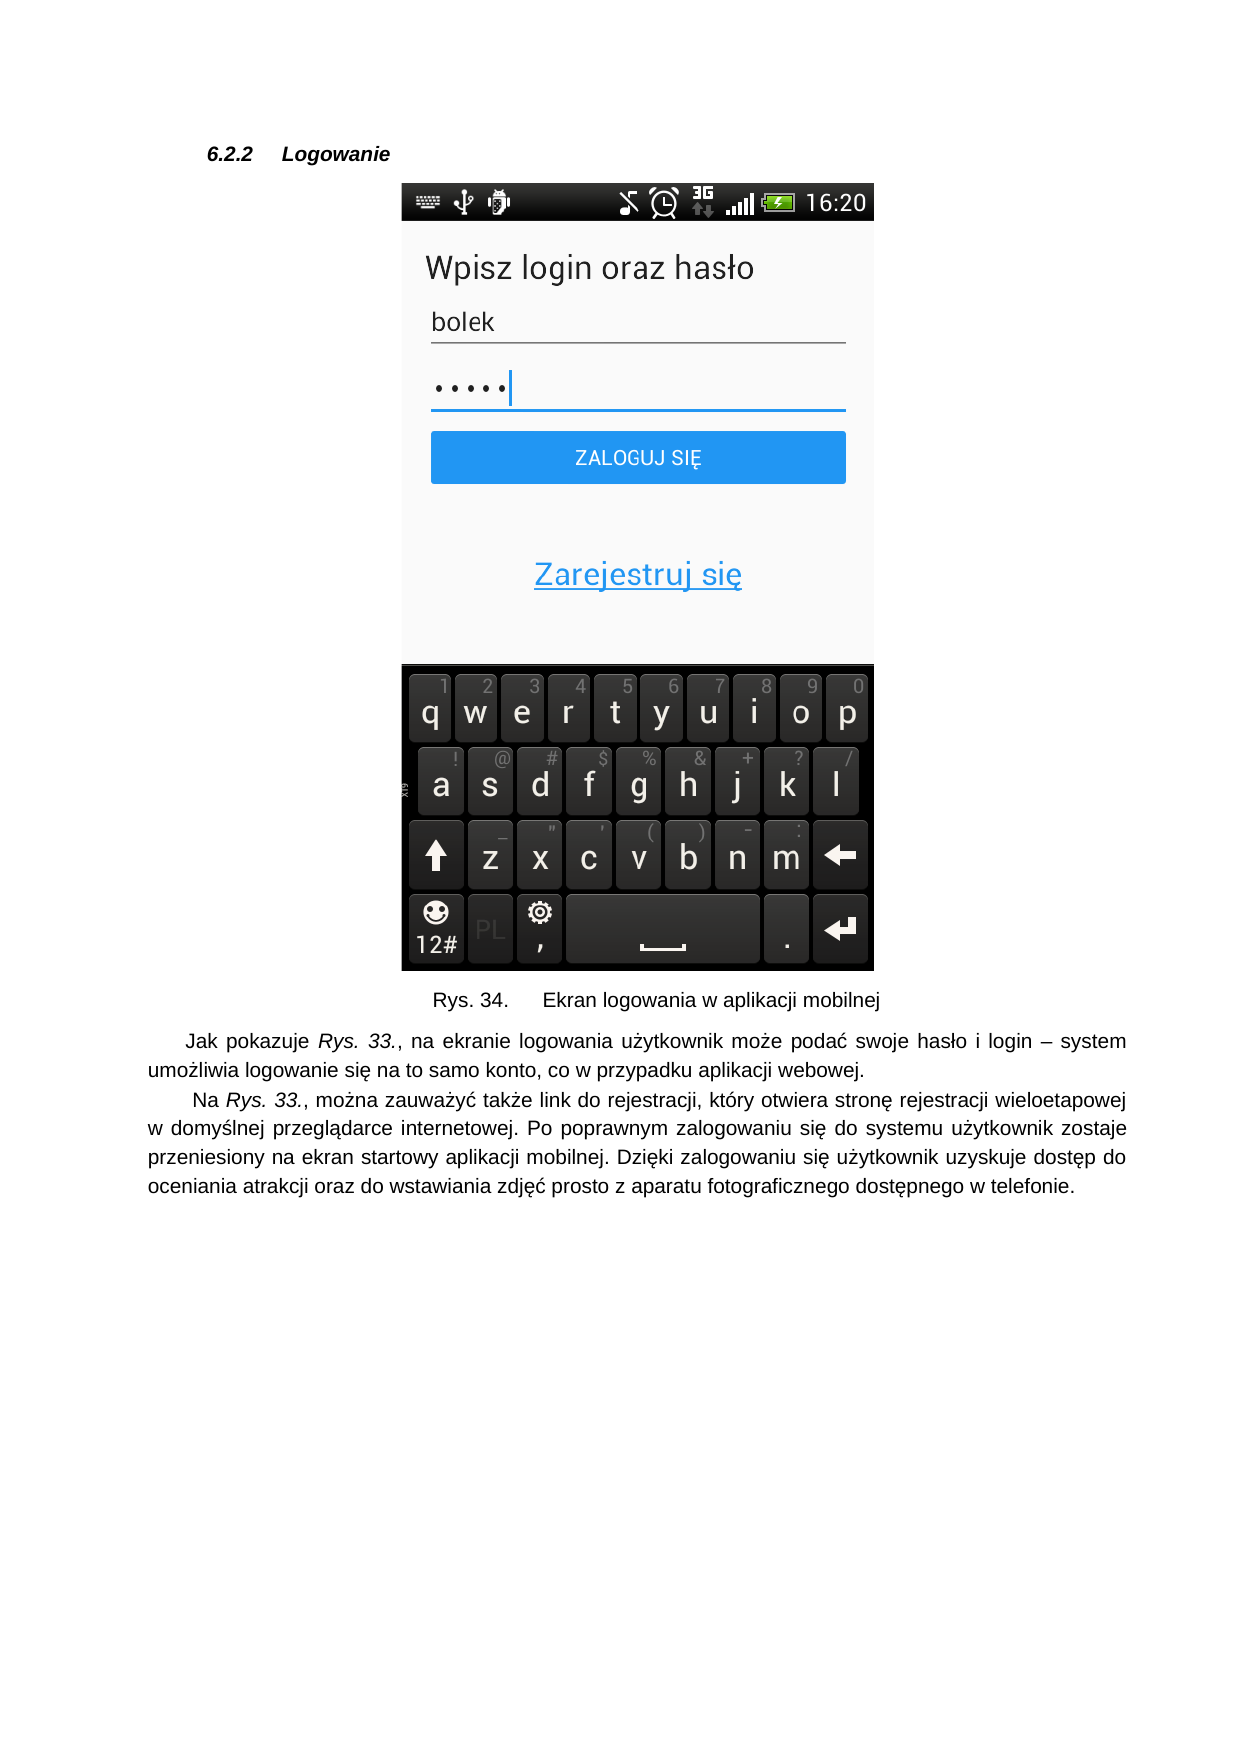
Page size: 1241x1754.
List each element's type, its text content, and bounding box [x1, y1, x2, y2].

text Ekran logowania w aplikacji mobilnej [185, 988, 1128, 1012]
picture [401, 183, 874, 971]
text Na Rys. 33., można zauważyć także link do rejestracji, który otwiera stronę rejestracji wieloetapowej w domyślnej przeglądarce internetowej. Po poprawnym zalogowaniu się do systemu użytkownik zostaje przeniesiony na ekran startowy aplikacji mobilnej. Dzięki zalogowaniu się użytkownik uzyskuje dostęp do oceniania atrakcji oraz do wstawiania zdjęć prosto z aparatu fotograficznego dostępnego w telefonie. [148, 1087, 1128, 1198]
subtitle Logowanie [207, 142, 1128, 166]
text Jak pokazuje Rys. 33., na ekranie logowania użytkownik może podać swoje hasło i login – system umożliwia logowanie się na to samo konto, co w przypadku aplikacji webowej. [148, 1029, 1128, 1082]
